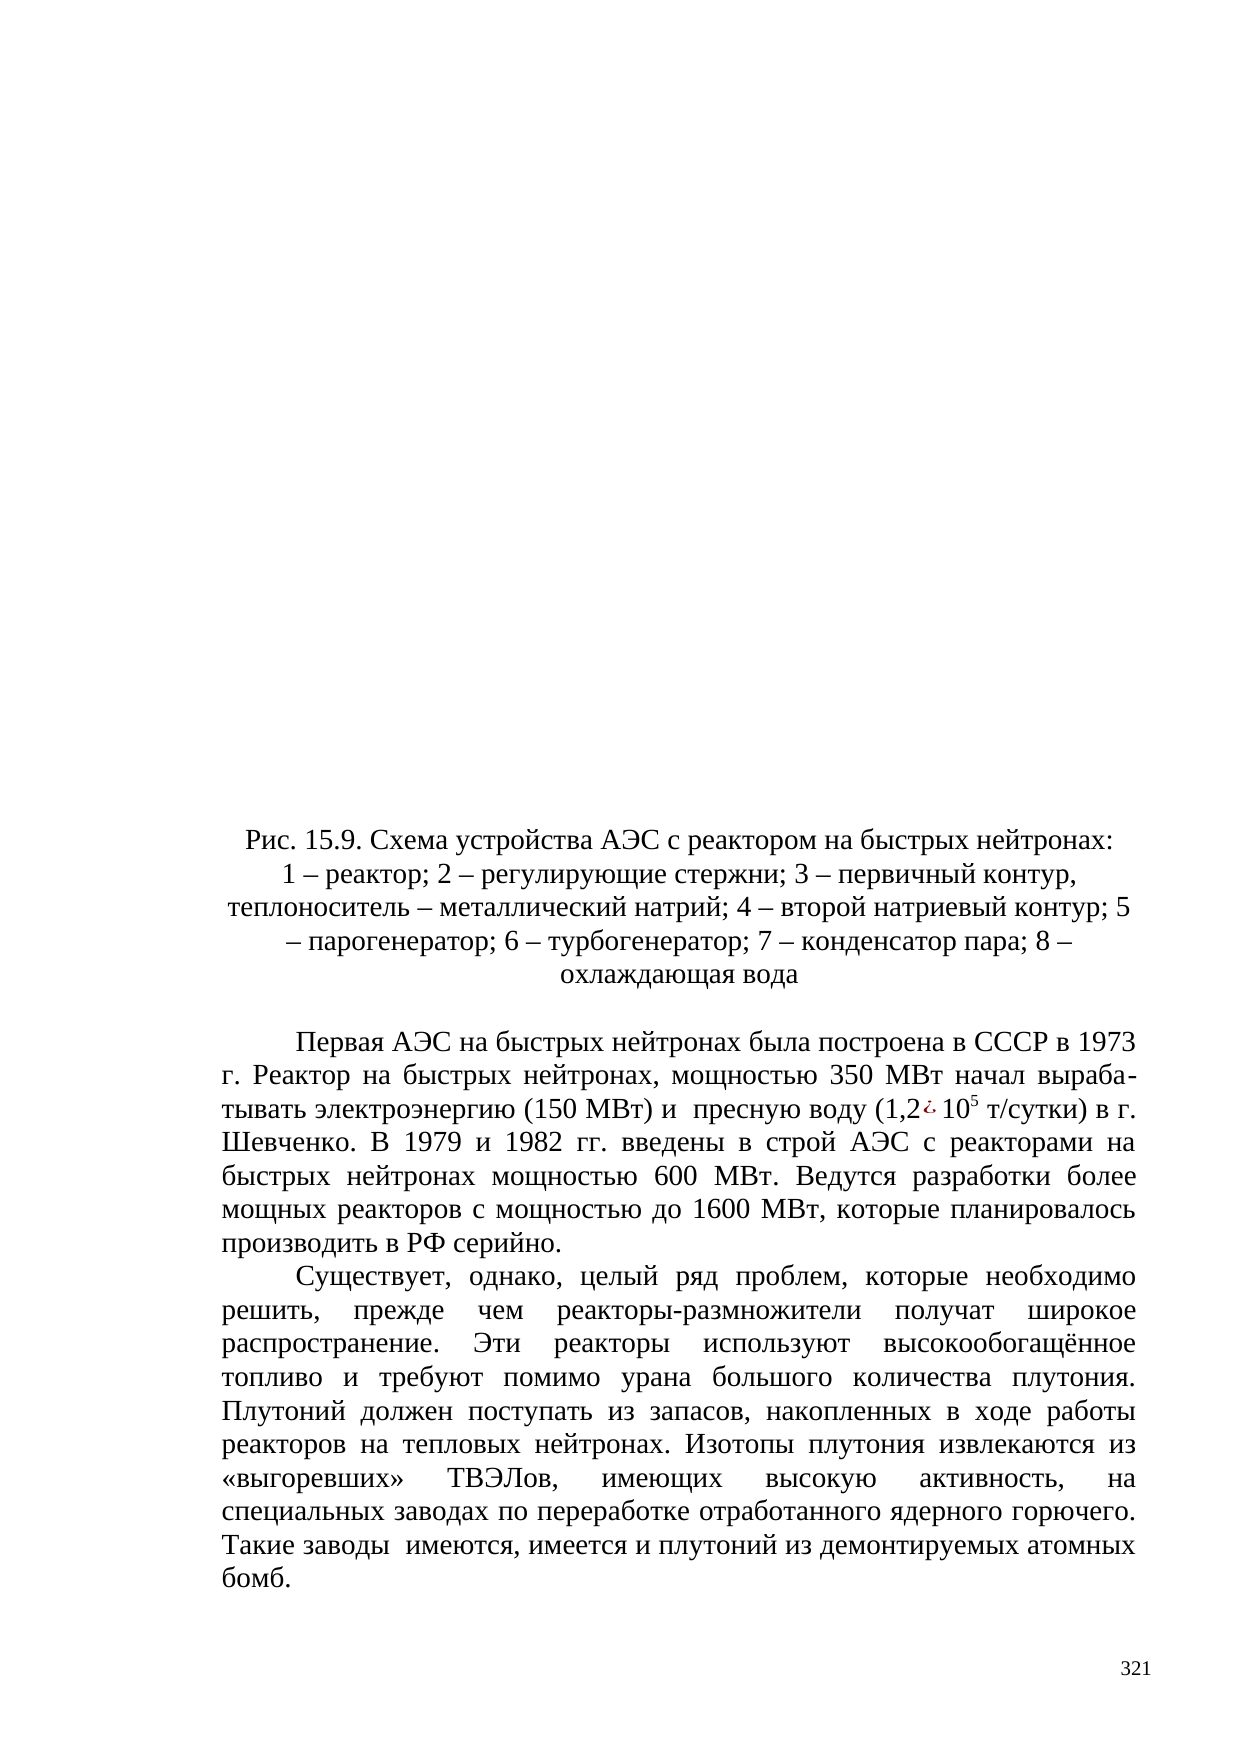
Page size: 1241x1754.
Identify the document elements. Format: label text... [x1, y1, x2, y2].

text Рис. 15.9. Схема устройства АЭС с реактором на быстрых нейтронах: [221, 822, 1137, 856]
text Существует, однако, целый ряд проблем, которые необходимо решить, прежде чем реакторы-размножители получат широкое распространение. Эти реакторы используют высокообогащённое топливо и требуют помимо урана большого количества плутония. Плутоний должен поступать из запасов, накопленных в ходе работы реакторов на тепловых нейтронах. Изотопы плутония извлекаются из «выгоревших» ТВЭЛов, имеющих высокую активность, на специальных заводах по переработке отработанного ядерного горючего. Такие заводы имеются, имеется и плутоний из демонтируемых атомных бомб. [221, 1258, 1137, 1594]
text Первая АЭС на быстрых нейтронах была построена в СССР в 1973 г. Реактор на быстрых нейтронах, мощностью 350 МВт начал вырабатывать электроэнергию (150 МВт) и пресную воду (1,2105 т/сутки) в г. Шевченко. В 1979 и 1982 гг. введены в строй АЭС с реакторами на быстрых нейтронах мощностью 600 МВт. Ведутся разработки более мощных реакторов с мощностью до 1600 МВт, которые планировалось производить в РФ серийно. [221, 1024, 1137, 1258]
text 1 – реактор; 2 – регулирующие стержни; 3 – первичный контур, теплоноситель – металлический натрий; 4 – второй натриевый контур; 5 – парогенератор; 6 – турбогенератор; 7 – конденсатор пара; 8 – охлаждающая вода [221, 856, 1137, 990]
